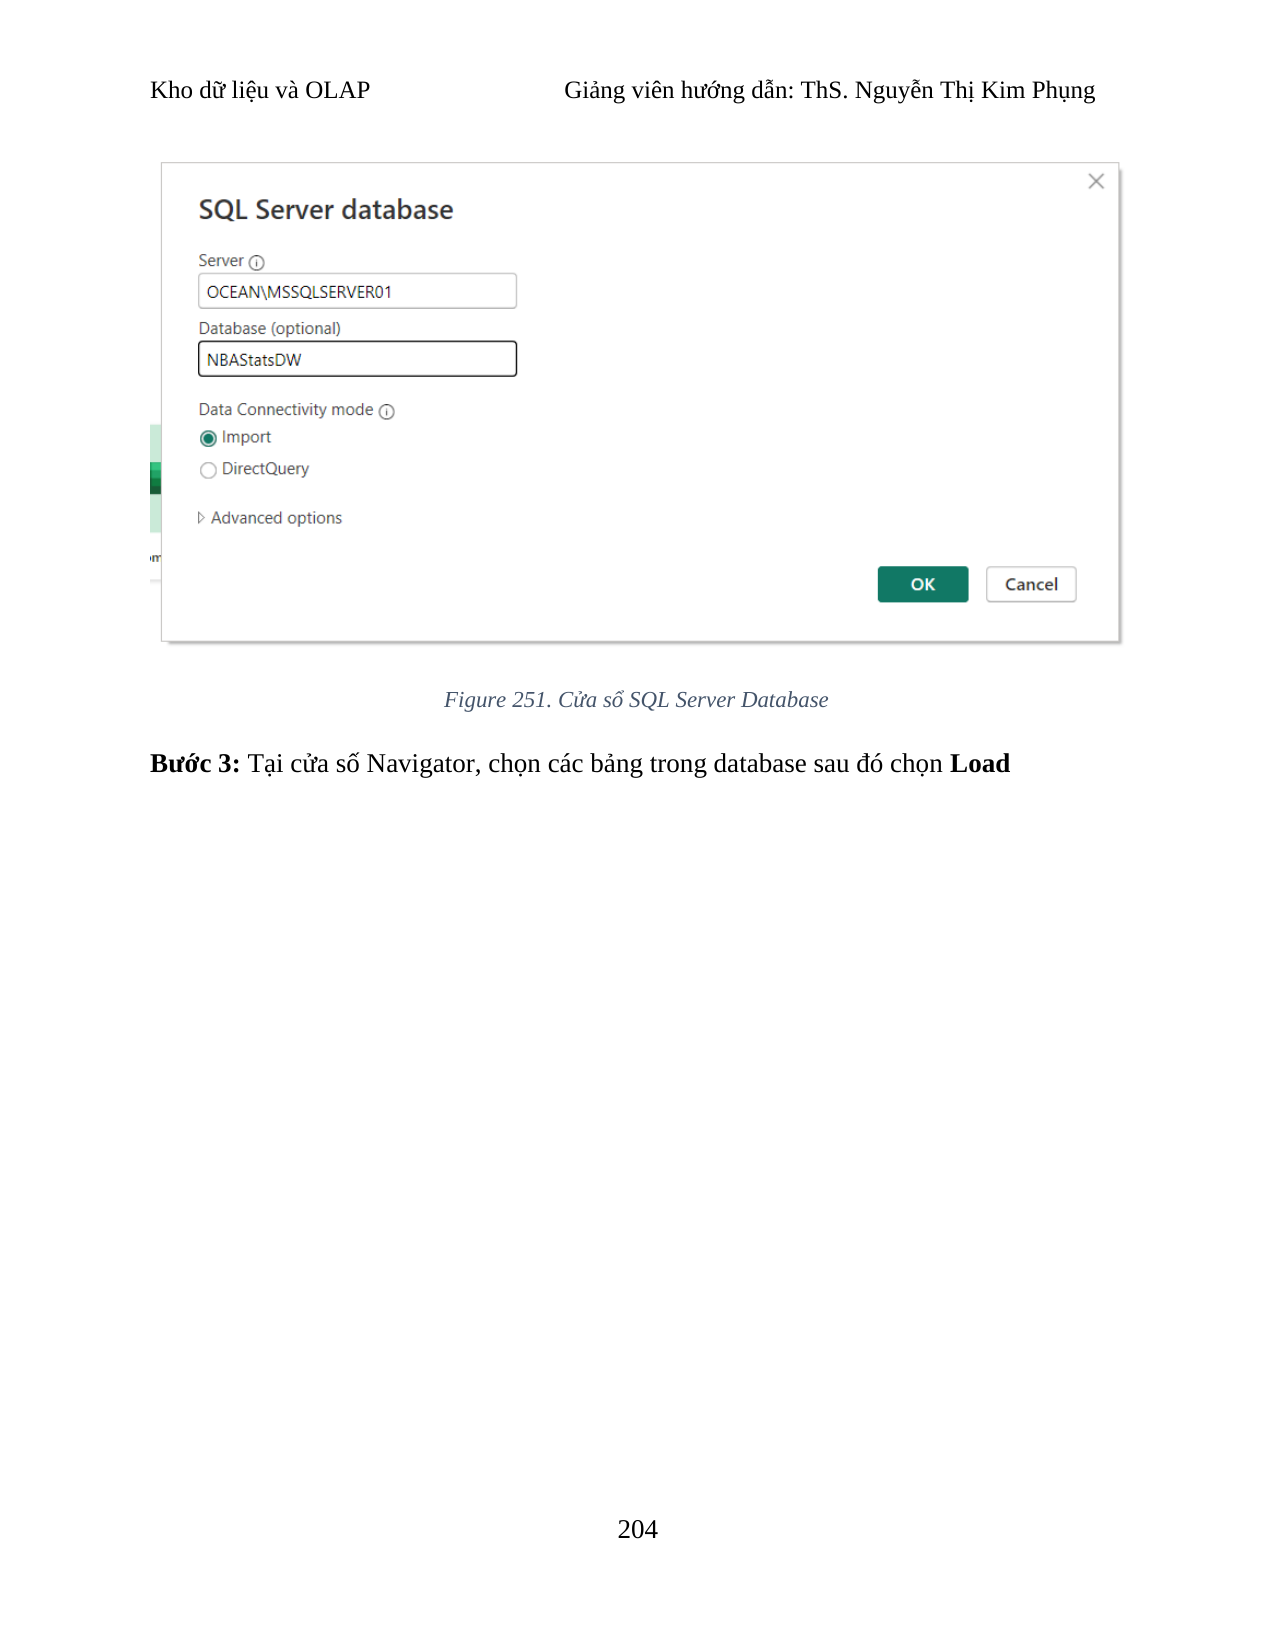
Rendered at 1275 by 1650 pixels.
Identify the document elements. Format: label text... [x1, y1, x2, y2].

text Bước 3: Tại cửa số Navigator, chọn các bảng trong database sau đó chọn Load [150, 747, 1125, 778]
picture [150, 150, 1125, 655]
